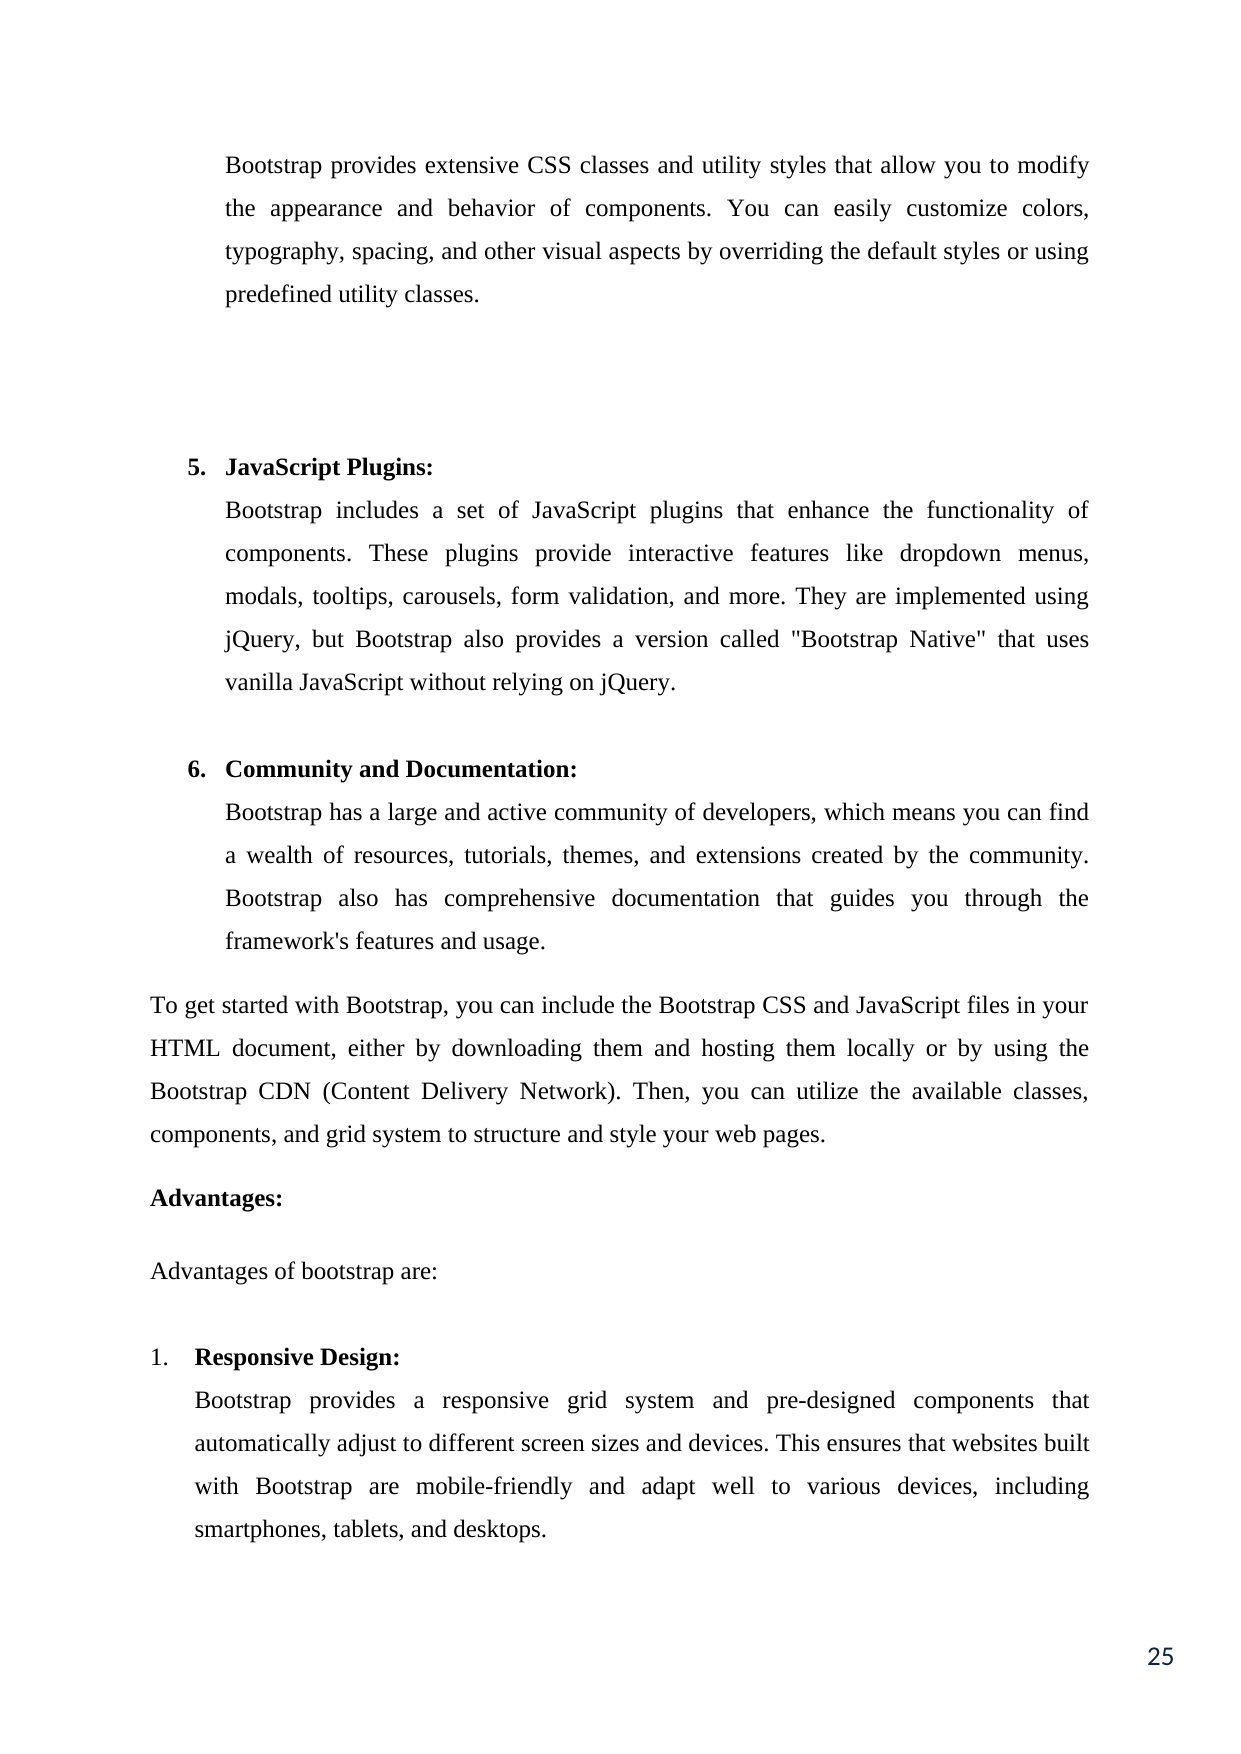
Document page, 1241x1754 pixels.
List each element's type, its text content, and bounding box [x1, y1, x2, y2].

list JavaScript Plugins: [187, 452, 1090, 481]
text To get started with Bootstrap, you can include the Bootstrap CSS and JavaScript files in your HTML document, either by downloading them and hosting them locally or by using the Bootstrap CDN (Content Delivery Network). Then, you can utilize the available classes, components, and grid system to structure and style your web pages. [150, 990, 1090, 1148]
list Bootstrap provides a responsive grid system and pre-designed components that automatically adjust to different screen sizes and devices. This ensures that websites built with Bootstrap are mobile-friendly and adapt well to various devices, including smartphones, tablets, and desktops. [194, 1385, 1090, 1543]
list Community and Documentation: [187, 754, 1090, 782]
list Bootstrap includes a set of JavaScript plugins that enhance the functionality of components. These plugins provide interactive features like dropdown menus, modals, tooltips, carousels, form validation, and more. They are implemented using jQuery, but Bootstrap also provides a version called "Bootstrap Native" that uses vanilla JavaScript without relying on jQuery. [225, 495, 1090, 696]
list Bootstrap has a large and active community of developers, which means you can find a wealth of resources, tutorials, themes, and extensions created by the community. Bootstrap also has comprehensive documentation that guides you through the framework's features and usage. [225, 797, 1090, 955]
text Advantages: [150, 1183, 1090, 1212]
list Bootstrap provides extensive CSS classes and utility styles that allow you to modify the appearance and behavior of components. You can easily customize colors, typography, spacing, and other visual aspects by overriding the default styles or using predefined utility classes. [225, 150, 1090, 308]
list Responsive Design: [150, 1342, 1090, 1371]
list Advantages of bootstrap are: [150, 1256, 1090, 1284]
